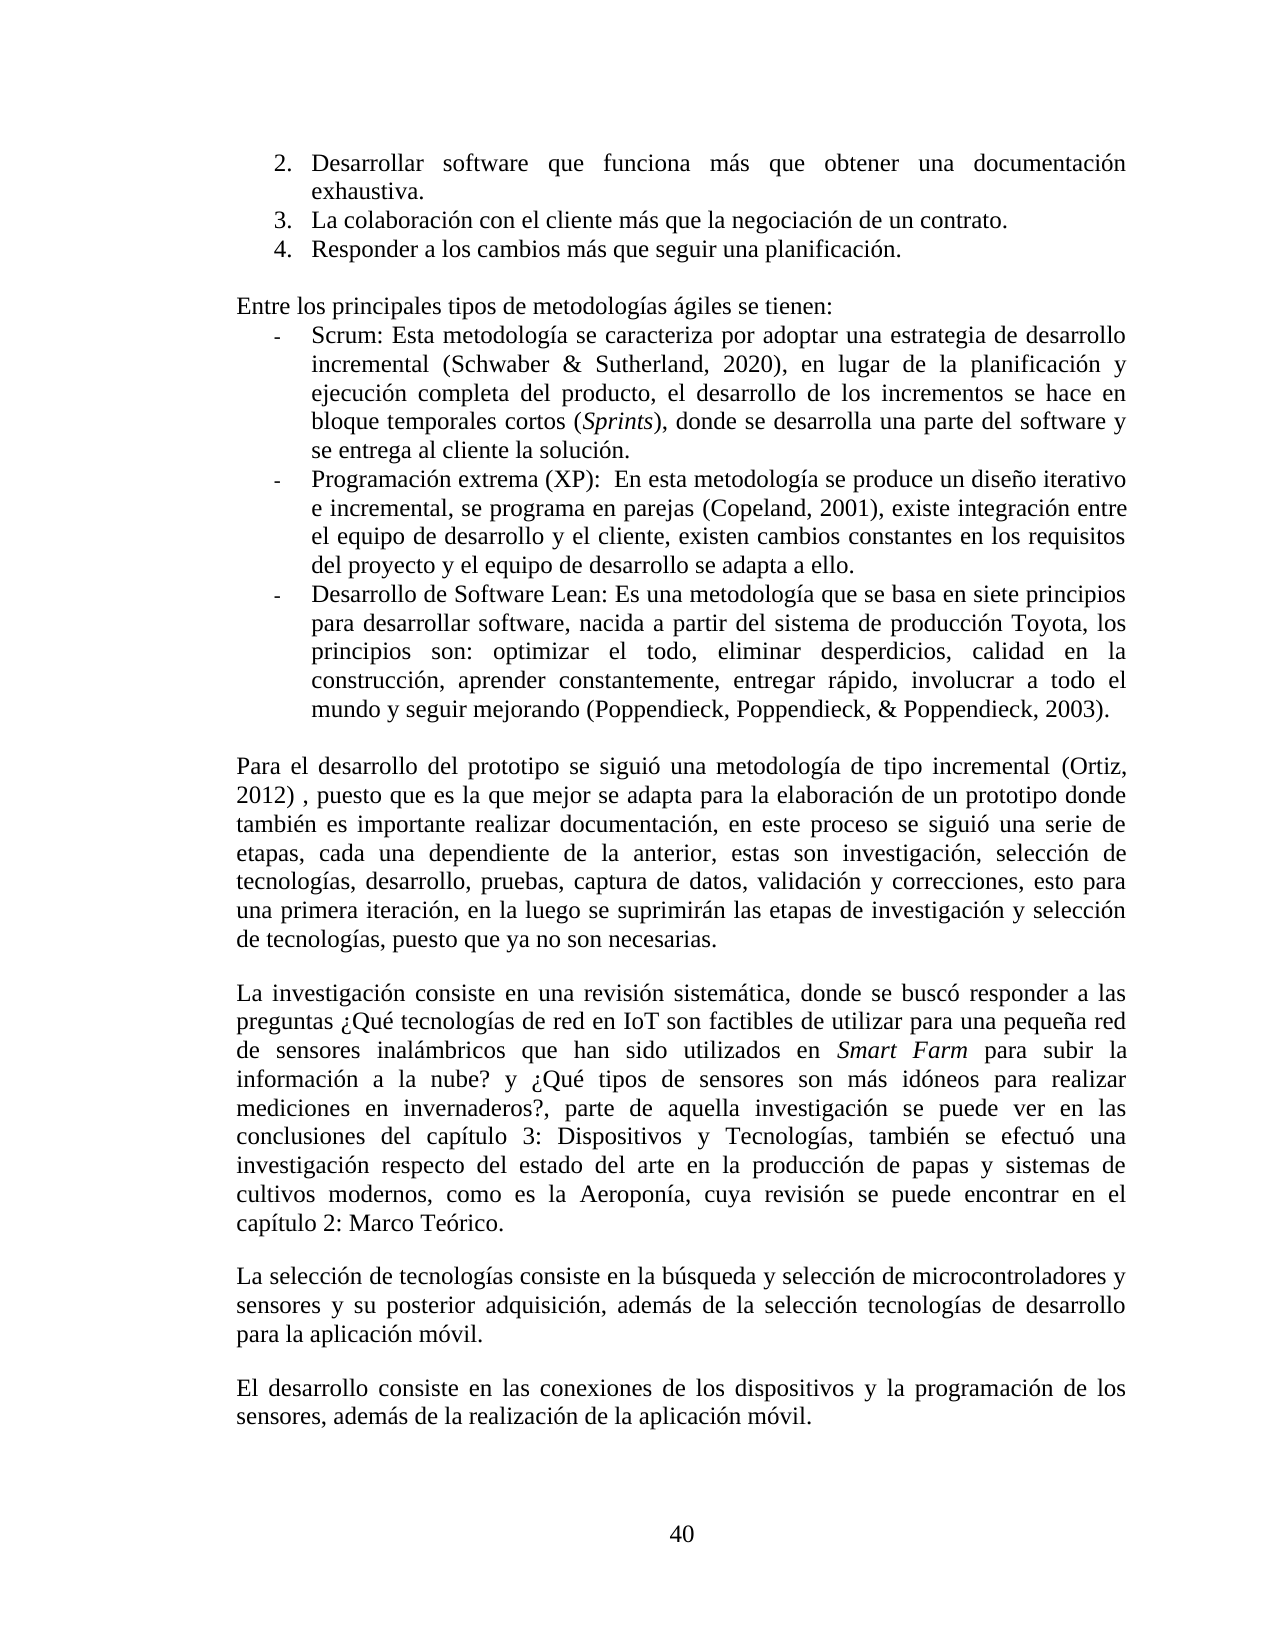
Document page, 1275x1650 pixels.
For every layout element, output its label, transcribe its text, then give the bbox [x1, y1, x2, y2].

text Para el desarrollo del prototipo se siguió una metodología de tipo incremental , puesto que es la que mejor se adapta para la elaboración de un prototipo donde también es importante realizar documentación, en este proceso se siguió una serie de etapas, cada una dependiente de la anterior, estas son investigación, selección de tecnologías, desarrollo, pruebas, captura de datos, validación y correcciones, esto para una primera iteración, en la luego se suprimirán las etapas de investigación y selección de tecnologías, puesto que ya no son necesarias. [236, 751, 1127, 953]
list Desarrollo de Software Lean: Es una metodología que se basa en siete principios para desarrollar software, nacida a partir del sistema de producción Toyota, los principios son: optimizar el todo, eliminar desperdicios, calidad en la construcción, aprender constantemente, entregar rápido, involucrar a todo el mundo y seguir mejorando . [274, 579, 1127, 723]
list Desarrollar software que funciona más que obtener una documentación exhaustiva. [274, 148, 1127, 205]
text La investigación consiste en una revisión sistemática, donde se buscó responder a las preguntas ¿Qué tecnologías de red en IoT son factibles de utilizar para una pequeña red de sensores inalámbricos que han sido utilizados en Smart Farm para subir la información a la nube? y ¿Qué tipos de sensores son más idóneos para realizar mediciones en invernaderos?, parte de aquella investigación se puede ver en las conclusiones del capítulo 3: Dispositivos y Tecnologías, también se efectuó una investigación respecto del estado del arte en la producción de papas y sistemas de cultivos modernos, como es la Aeroponía, cuya revisión se puede encontrar en el capítulo 2: Marco Teórico. [236, 978, 1127, 1236]
text El desarrollo consiste en las conexiones de los dispositivos y la programación de los sensores, además de la realización de la aplicación móvil. [236, 1373, 1127, 1430]
list Scrum: Esta metodología se caracteriza por adoptar una estrategia de desarrollo incremental , en lugar de la planificación y ejecución completa del producto, el desarrollo de los incrementos se hace en bloque temporales cortos (Sprints), donde se desarrolla una parte del software y se entrega al cliente la solución. [274, 320, 1127, 464]
text La selección de tecnologías consiste en la búsqueda y selección de microcontroladores y sensores y su posterior adquisición, además de la selección tecnologías de desarrollo para la aplicación móvil. [236, 1261, 1127, 1348]
list Programación extrema (XP): En esta metodología se produce un diseño iterativo e incremental, se programa en parejas , existe integración entre el equipo de desarrollo y el cliente, existen cambios constantes en los requisitos del proyecto y el equipo de desarrollo se adapta a ello. [274, 464, 1127, 579]
list La colaboración con el cliente más que la negociación de un contrato. [274, 205, 1127, 234]
text Entre los principales tipos de metodologías ágiles se tienen: [236, 291, 1127, 320]
list Responder a los cambios más que seguir una planificación. [274, 234, 1127, 263]
